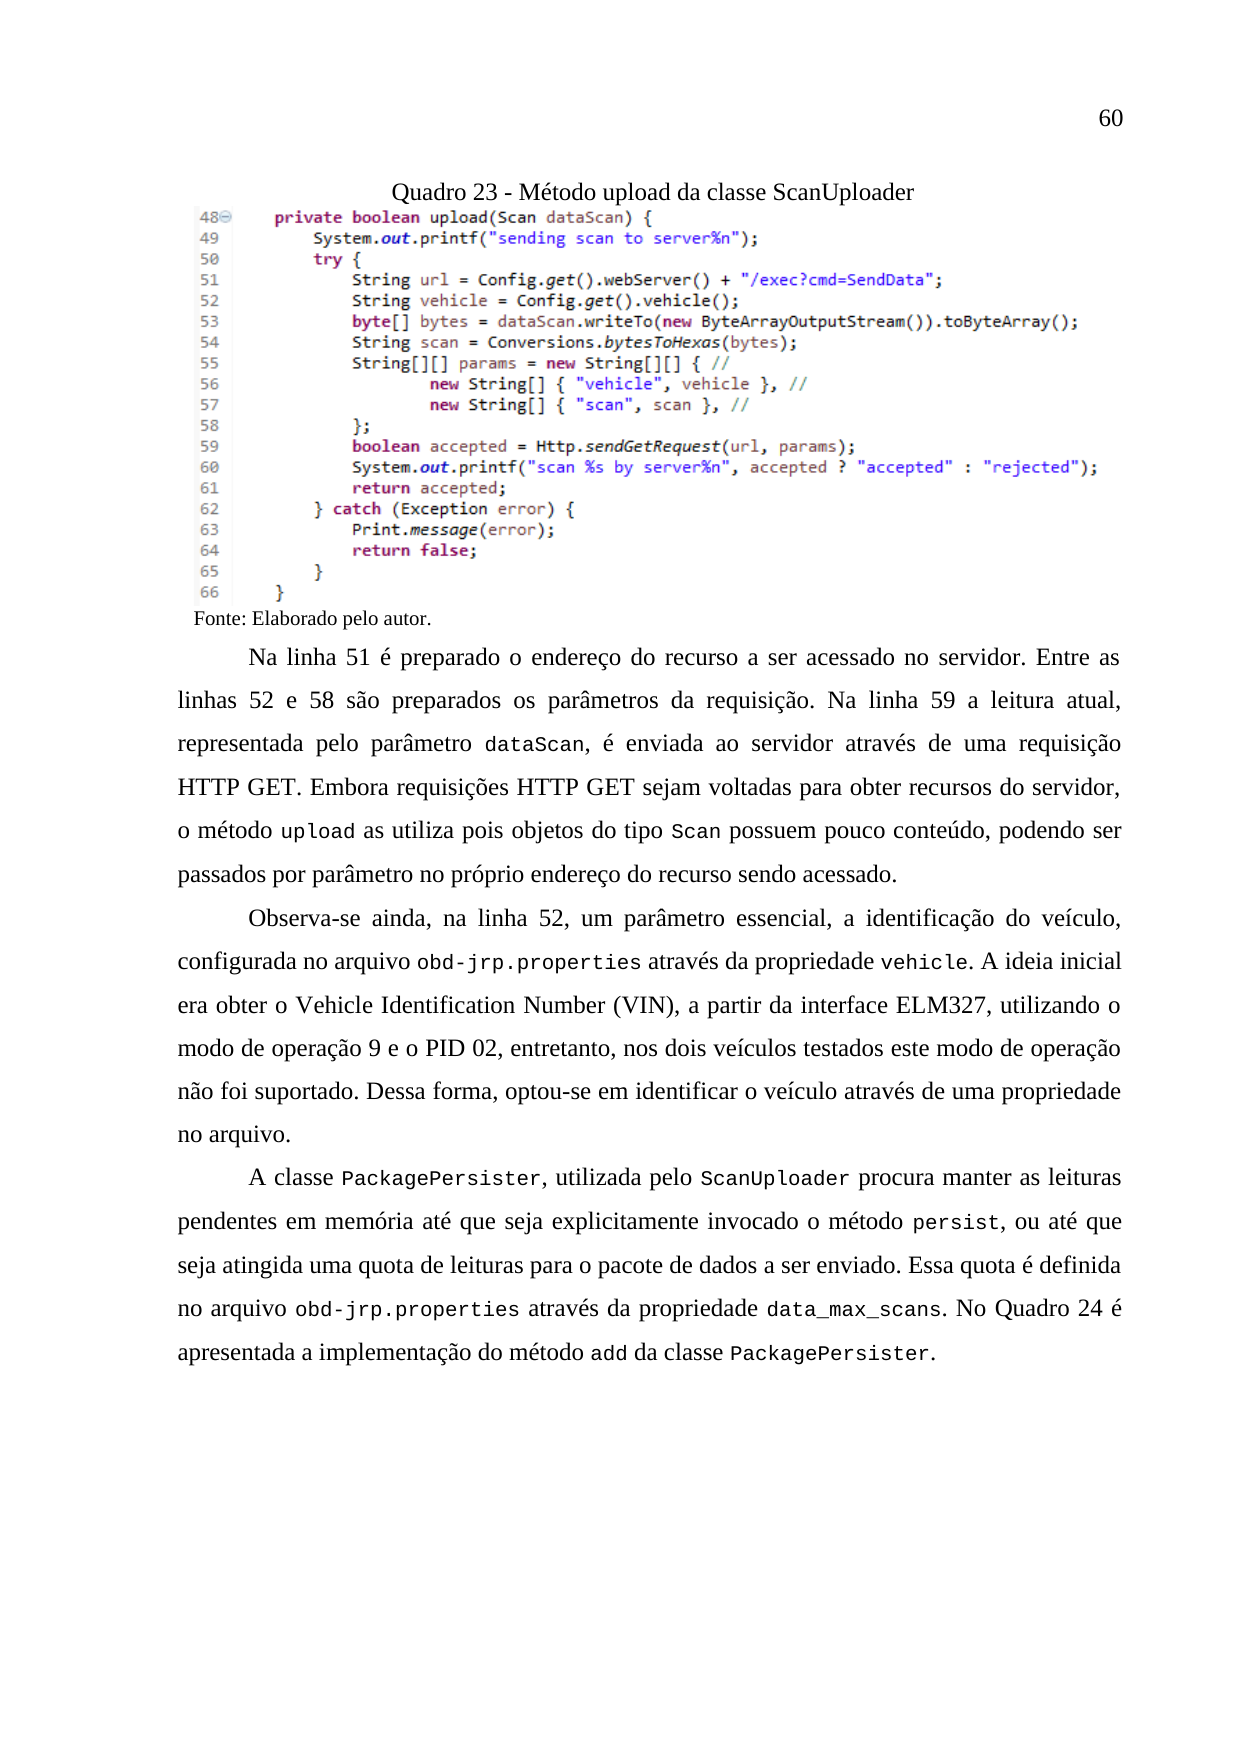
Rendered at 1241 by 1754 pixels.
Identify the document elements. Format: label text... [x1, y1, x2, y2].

text Observa-se ainda, na linha 52, um parâmetro essencial, a identificação do veículo, configurada no arquivo obd-jrp.properties através da propriedade vehicle. A ideia inicial era obter o Vehicle Identification Number (VIN), a partir da interface ELM327, utilizando o modo de operação 9 e o PID 02, entretanto, nos dois veículos testados este modo de operação não foi suportado. Dessa forma, optou-se em identificar o veículo através de uma propriedade no arquivo. [177, 903, 1122, 1148]
text Quadro 23 - Método upload da classe ScanUploader [177, 177, 1122, 206]
text Fonte: Elaborado pelo autor. [177, 606, 1122, 630]
text Na linha 51 é preparado o endereço do recurso a ser acessado no servidor. Entre as linhas 52 e 58 são preparados os parâmetros da requisição. Na linha 59 a leitura atual, representada pelo parâmetro dataScan, é enviada ao servidor através de uma requisição HTTP GET. Embora requisições HTTP GET sejam voltadas para obter recursos do servidor, o método upload as utiliza pois objetos do tipo Scan possuem pouco conteúdo, podendo ser passados por parâmetro no próprio endereço do recurso sendo acessado. [177, 642, 1122, 888]
picture [193, 206, 1106, 606]
text A classe PackagePersister, utilizada pelo ScanUploader procura manter as leituras pendentes em memória até que seja explicitamente invocado o método persist, ou até que seja atingida uma quota de leituras para o pacote de dados a ser enviado. Essa quota é definida no arquivo obd-jrp.properties através da propriedade data_max_scans. No Quadro 24 é apresentada a implementação do método add da classe PackagePersister. [177, 1162, 1122, 1367]
